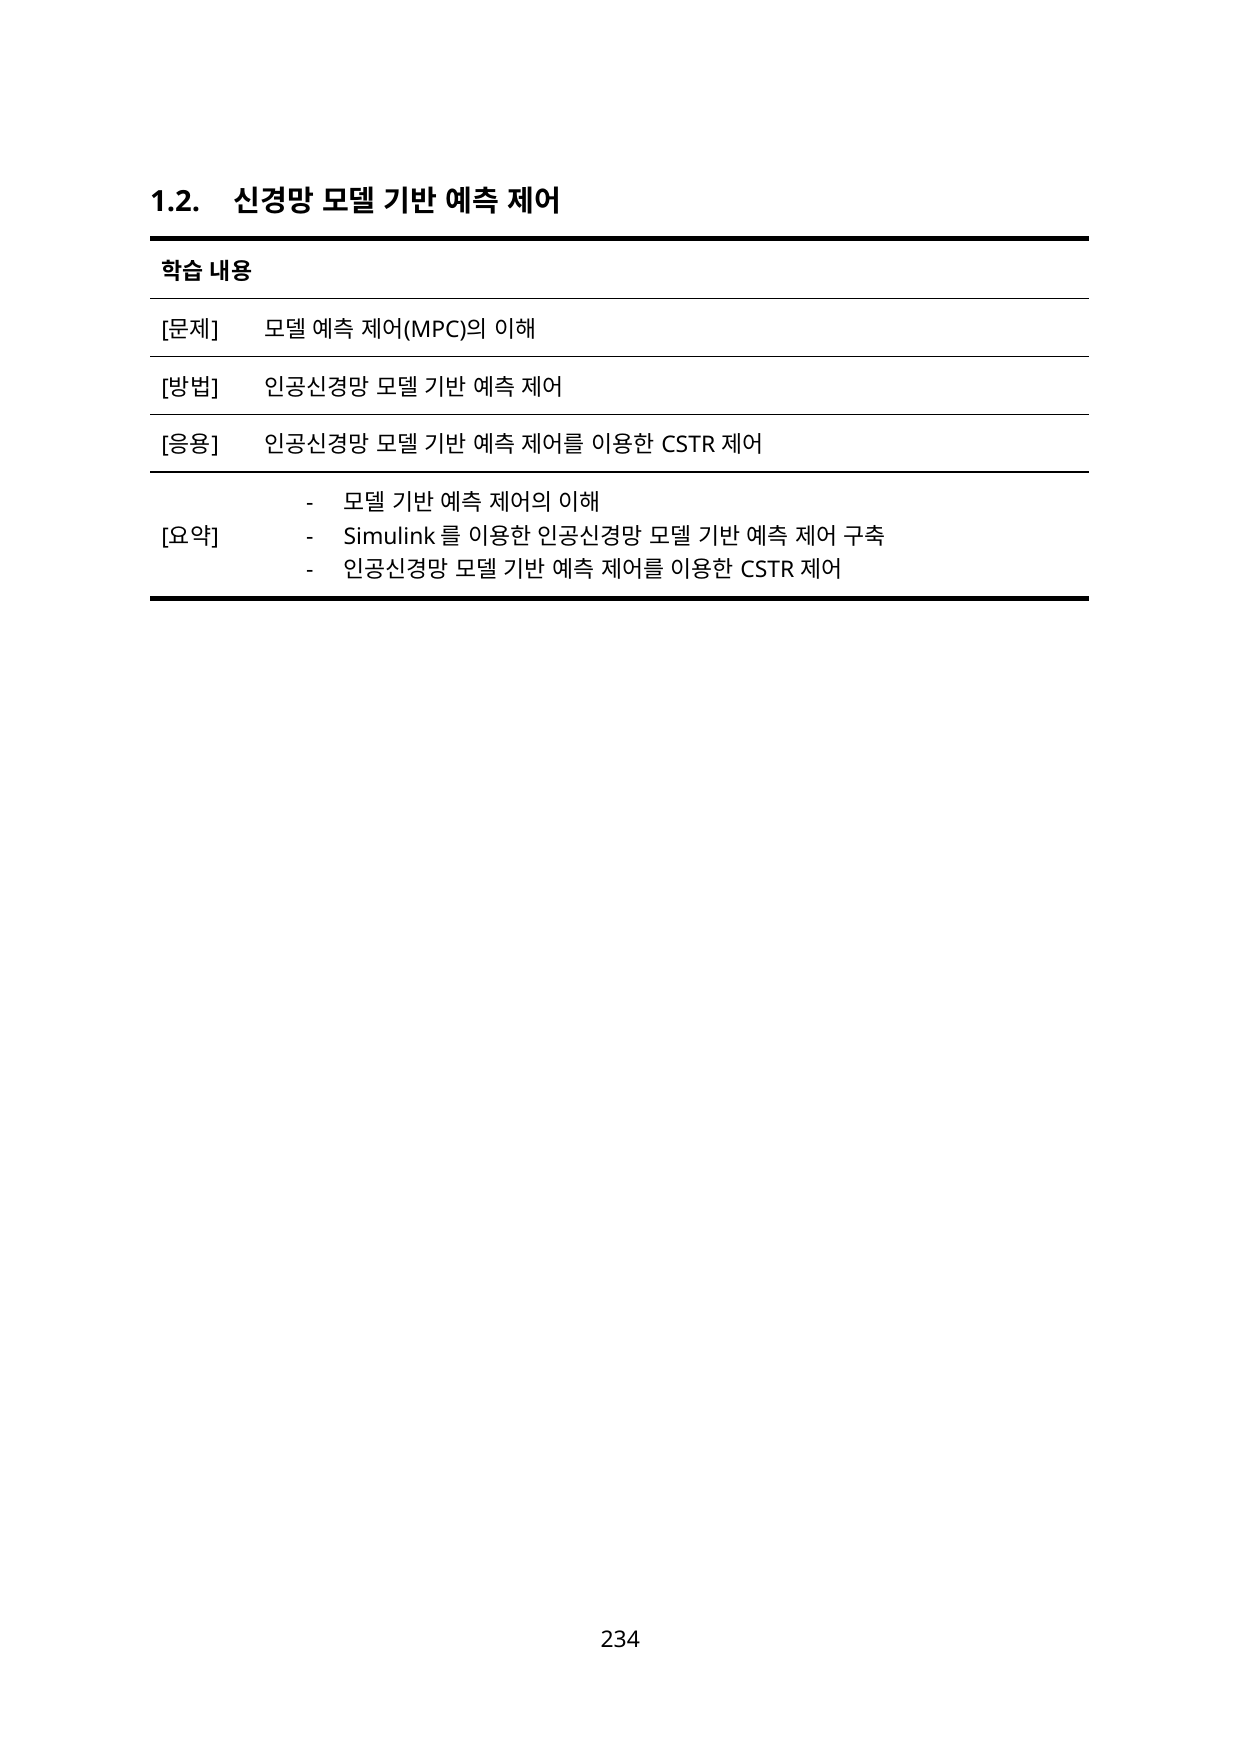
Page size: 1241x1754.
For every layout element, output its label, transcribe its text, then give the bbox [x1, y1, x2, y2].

table_cell [응용] [150, 415, 253, 471]
table_header 학습 내용 [150, 241, 1089, 298]
table_cell 모델 기반 예측 제어의 이해 Simulink를 이용한 인공신경망 모델 기반 예측 제어 구축 인공신경망 모델 기반 예측 제어를 이용한 CSTR 제어 [253, 473, 1089, 596]
table_cell 인공신경망 모델 기반 예측 제어 [253, 357, 1089, 413]
subtitle 신경망 모델 기반 예측 제어 [150, 177, 1090, 219]
table_cell 인공신경망 모델 기반 예측 제어를 이용한 CSTR 제어 [253, 415, 1089, 471]
table_cell [문제] [150, 299, 253, 356]
table_cell 모델 예측 제어(MPC)의 이해 [253, 299, 1089, 356]
table_cell [방법] [150, 357, 253, 413]
table_cell [요약] [150, 473, 253, 596]
